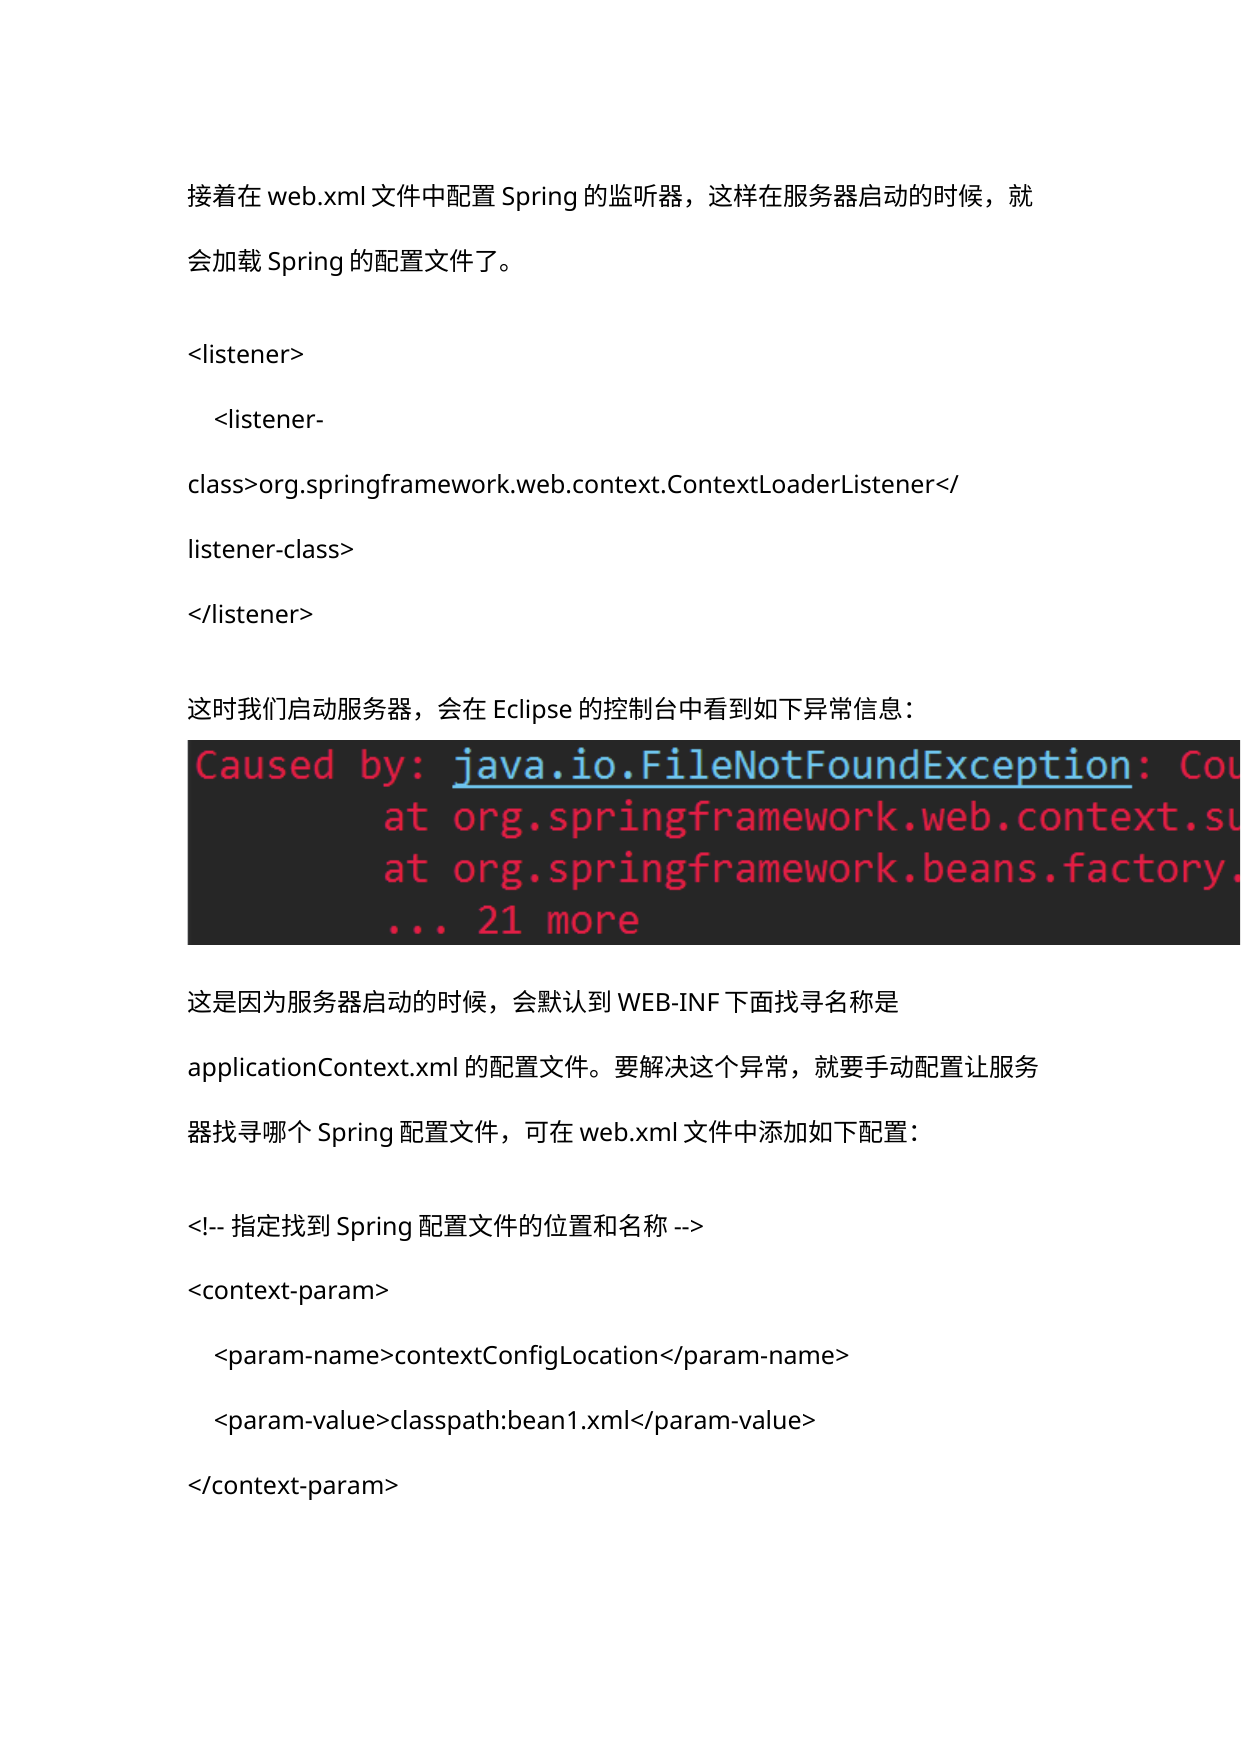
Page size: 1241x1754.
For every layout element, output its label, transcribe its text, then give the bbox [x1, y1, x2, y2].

text 这时我们启动服务器，会在Eclipse的控制台中看到如下异常信息： 这是因为服务器启动的时候，会默认到WEB-INF下面找寻名称是applicationContext.xml的配置文件。要解决这个异常，就要手动配置让服务器找寻哪个Spring配置文件，可在web.xml文件中添加如下配置： [187, 675, 1053, 740]
text 这时我们启动服务器，会在Eclipse的控制台中看到如下异常信息： 这是因为服务器启动的时候，会默认到WEB-INF下面找寻名称是applicationContext.xml的配置文件。要解决这个异常，就要手动配置让服务器找寻哪个Spring配置文件，可在web.xml文件中添加如下配置： [187, 945, 1053, 1163]
text </context-param> [187, 1452, 1053, 1517]
text <param-name>contextConfigLocation</param-name> [187, 1322, 1053, 1387]
picture [187, 740, 1241, 945]
text </listener> [187, 581, 1053, 646]
text <param-value>classpath:bean1.xml</param-value> [187, 1387, 1053, 1452]
text <context-param> [187, 1257, 1053, 1322]
text <listener> [187, 321, 1053, 386]
text <listener-class>org.springframework.web.context.ContextLoaderListener</listener-class> [187, 386, 1053, 581]
text <!-- 指定找到Spring配置文件的位置和名称 --> [187, 1192, 1053, 1257]
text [187, 162, 1053, 292]
